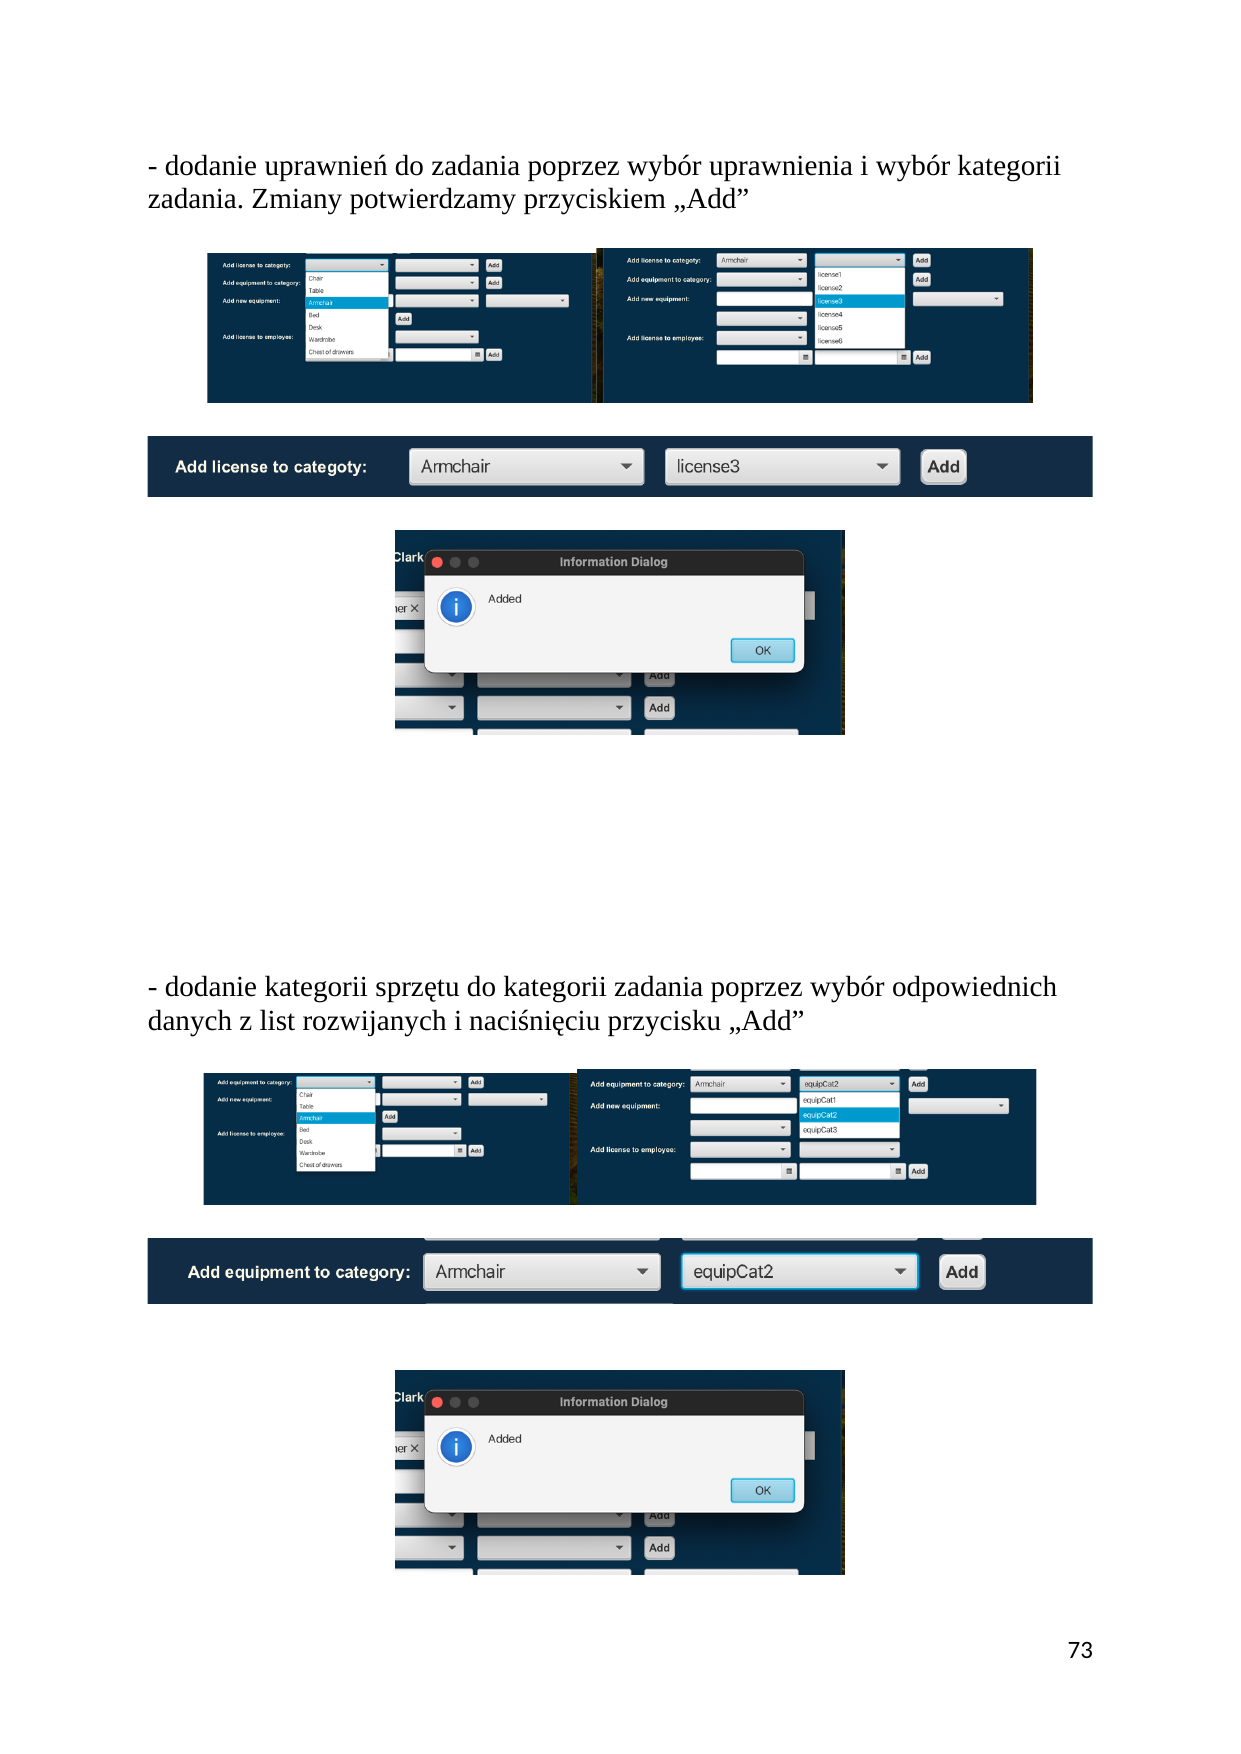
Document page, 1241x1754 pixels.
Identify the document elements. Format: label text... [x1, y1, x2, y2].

picture [147, 1238, 1093, 1304]
picture [395, 530, 845, 735]
text - dodanie kategorii sprzętu do kategorii zadania poprzez wybór odpowiednich danych z list rozwijanych i naciśnięciu przycisku „Add” [148, 969, 1093, 1036]
picture [395, 1370, 845, 1575]
picture [147, 436, 1093, 497]
picture [203, 1069, 1037, 1205]
picture [207, 248, 1033, 403]
text - dodanie uprawnień do zadania poprzez wybór uprawnienia i wybór kategorii zadania. Zmiany potwierdzamy przyciskiem „Add” [148, 148, 1093, 215]
